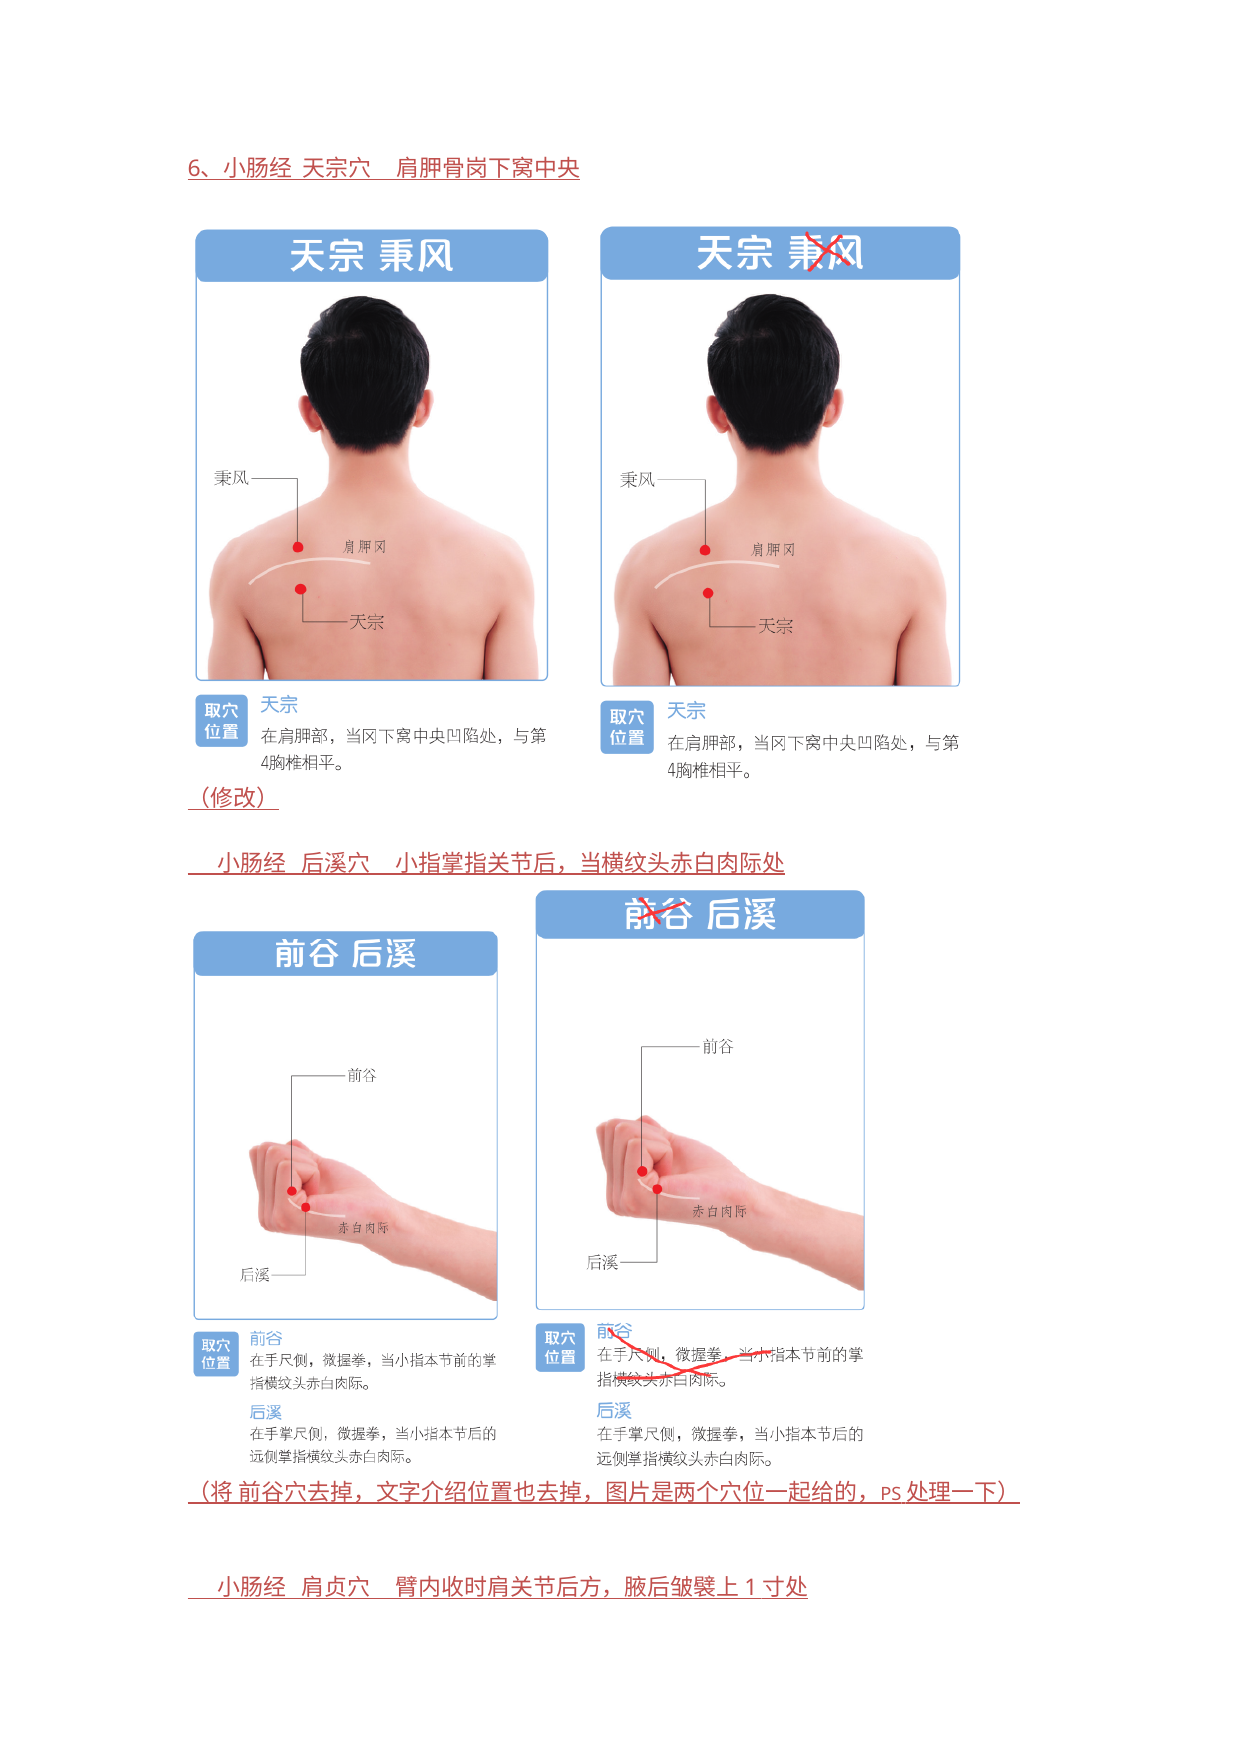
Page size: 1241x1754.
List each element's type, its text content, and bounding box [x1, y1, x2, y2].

text 小肠经 肩贞穴 臂内收时肩关节后方，腋后皱襞上1寸处 [187, 1569, 1053, 1602]
text 6、小肠经 天宗穴 肩胛骨岗下窝中央 [187, 150, 1053, 183]
text （将 前谷穴去掉，文字介绍位置也去掉，图片是两个穴位一起给的，ps处理一下） [187, 1473, 1053, 1507]
text （修改） [187, 780, 1053, 845]
picture [187, 214, 997, 781]
picture [187, 878, 897, 1474]
text 小肠经 后溪穴 小指掌指关节后，当横纹头赤白肉际处 [187, 845, 1053, 878]
